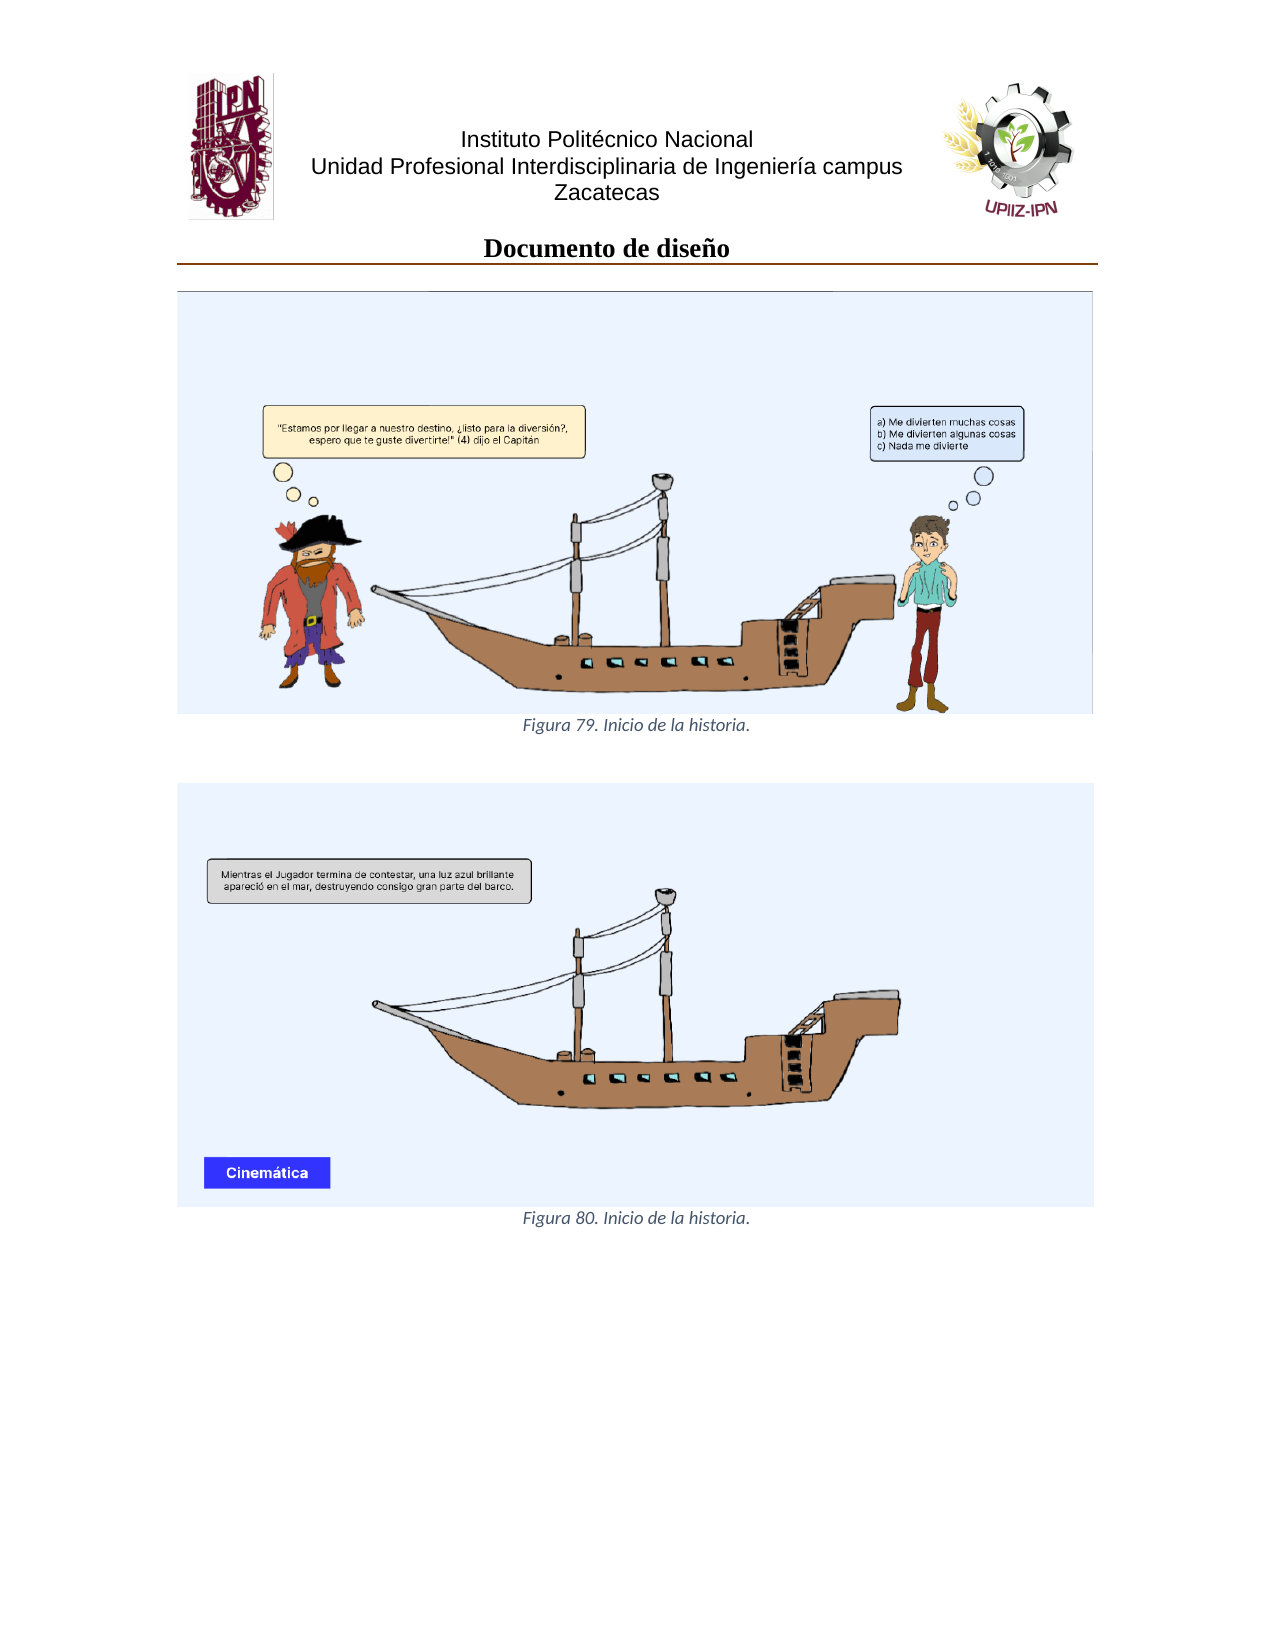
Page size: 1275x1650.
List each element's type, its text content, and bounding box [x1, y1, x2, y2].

picture [936, 73, 1083, 223]
picture [177, 783, 1094, 1207]
picture [177, 291, 1093, 714]
text Figura 79. Inicio de la historia. [177, 713, 1098, 736]
text Figura 80. Inicio de la historia. [177, 1207, 1098, 1229]
picture [188, 73, 274, 220]
